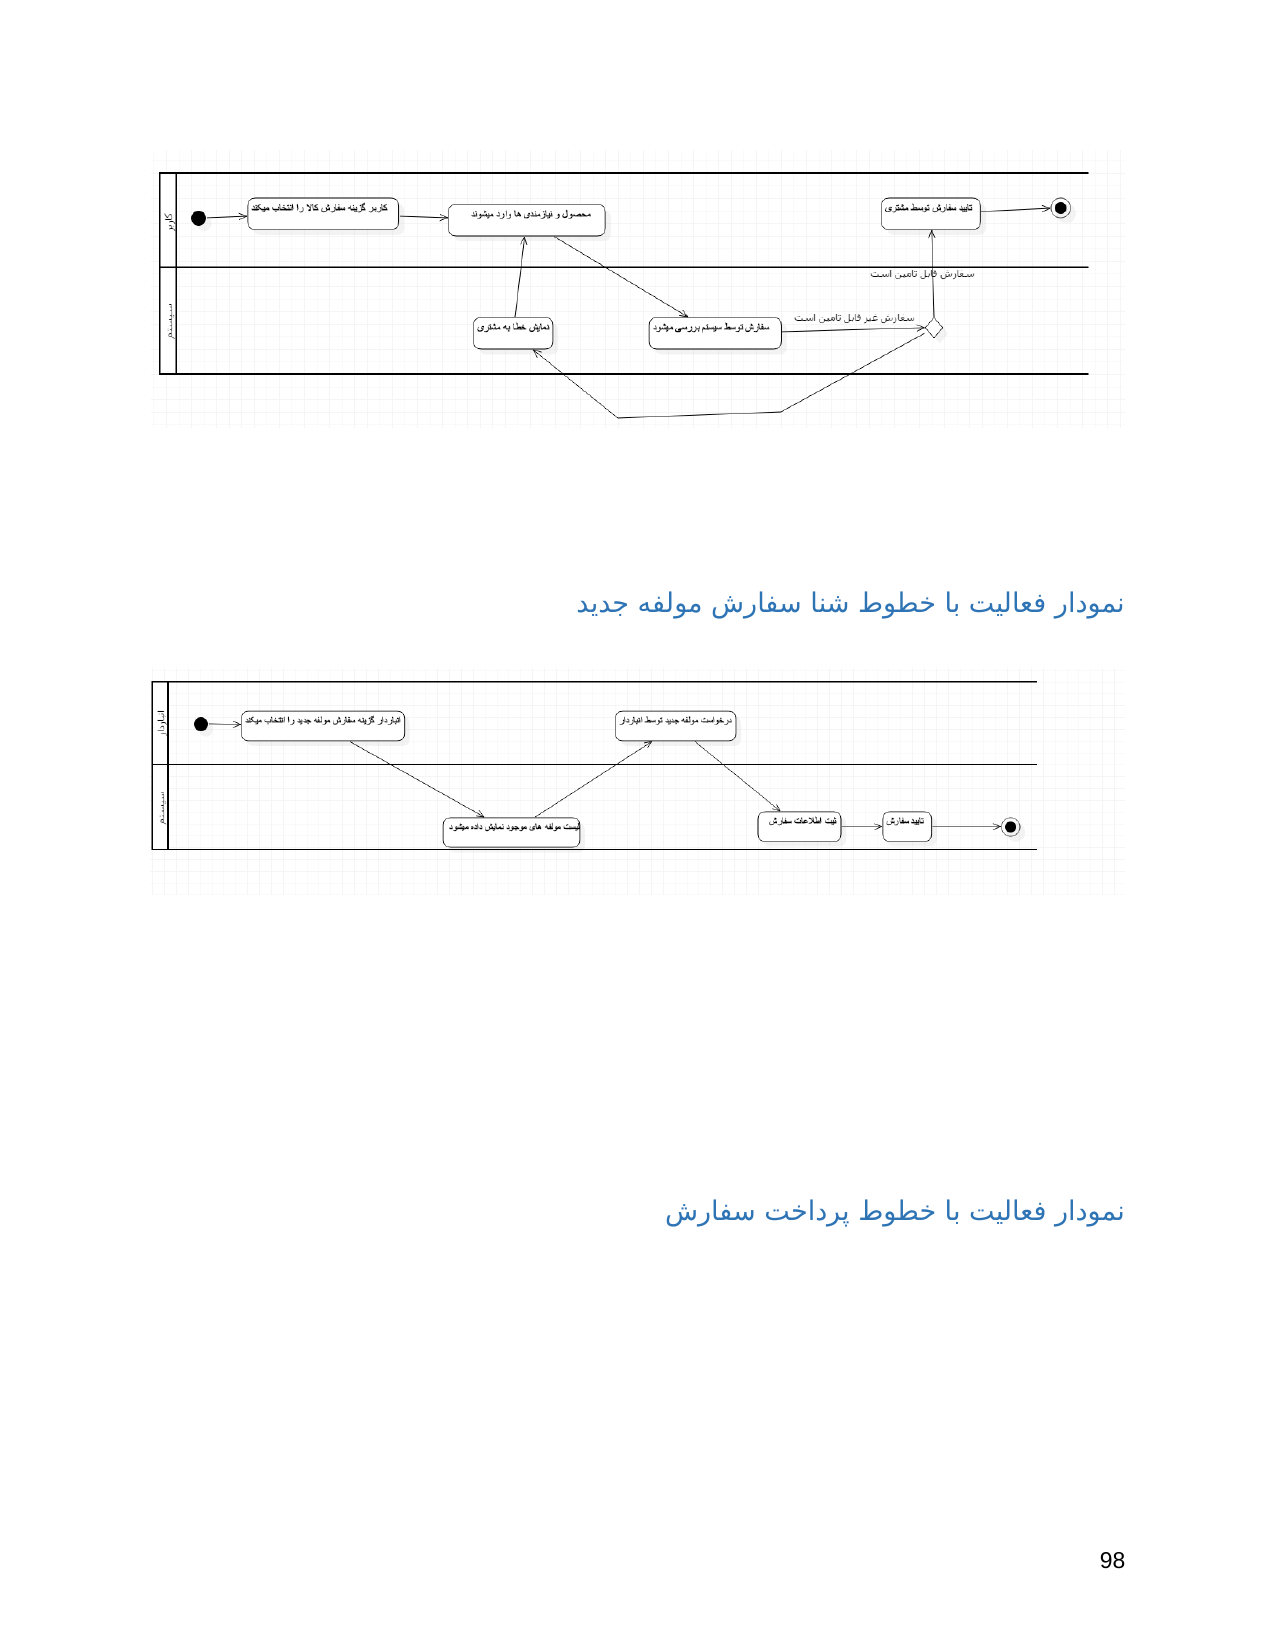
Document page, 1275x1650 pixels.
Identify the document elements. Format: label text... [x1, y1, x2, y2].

picture [150, 668, 1125, 895]
picture [150, 150, 1125, 428]
subtitle نمودار فعالیت با خطوط پرداخت سفارش [150, 1195, 1125, 1227]
subtitle نمودار فعالیت با خطوط شنا سفارش مولفه جدید [150, 587, 1125, 619]
